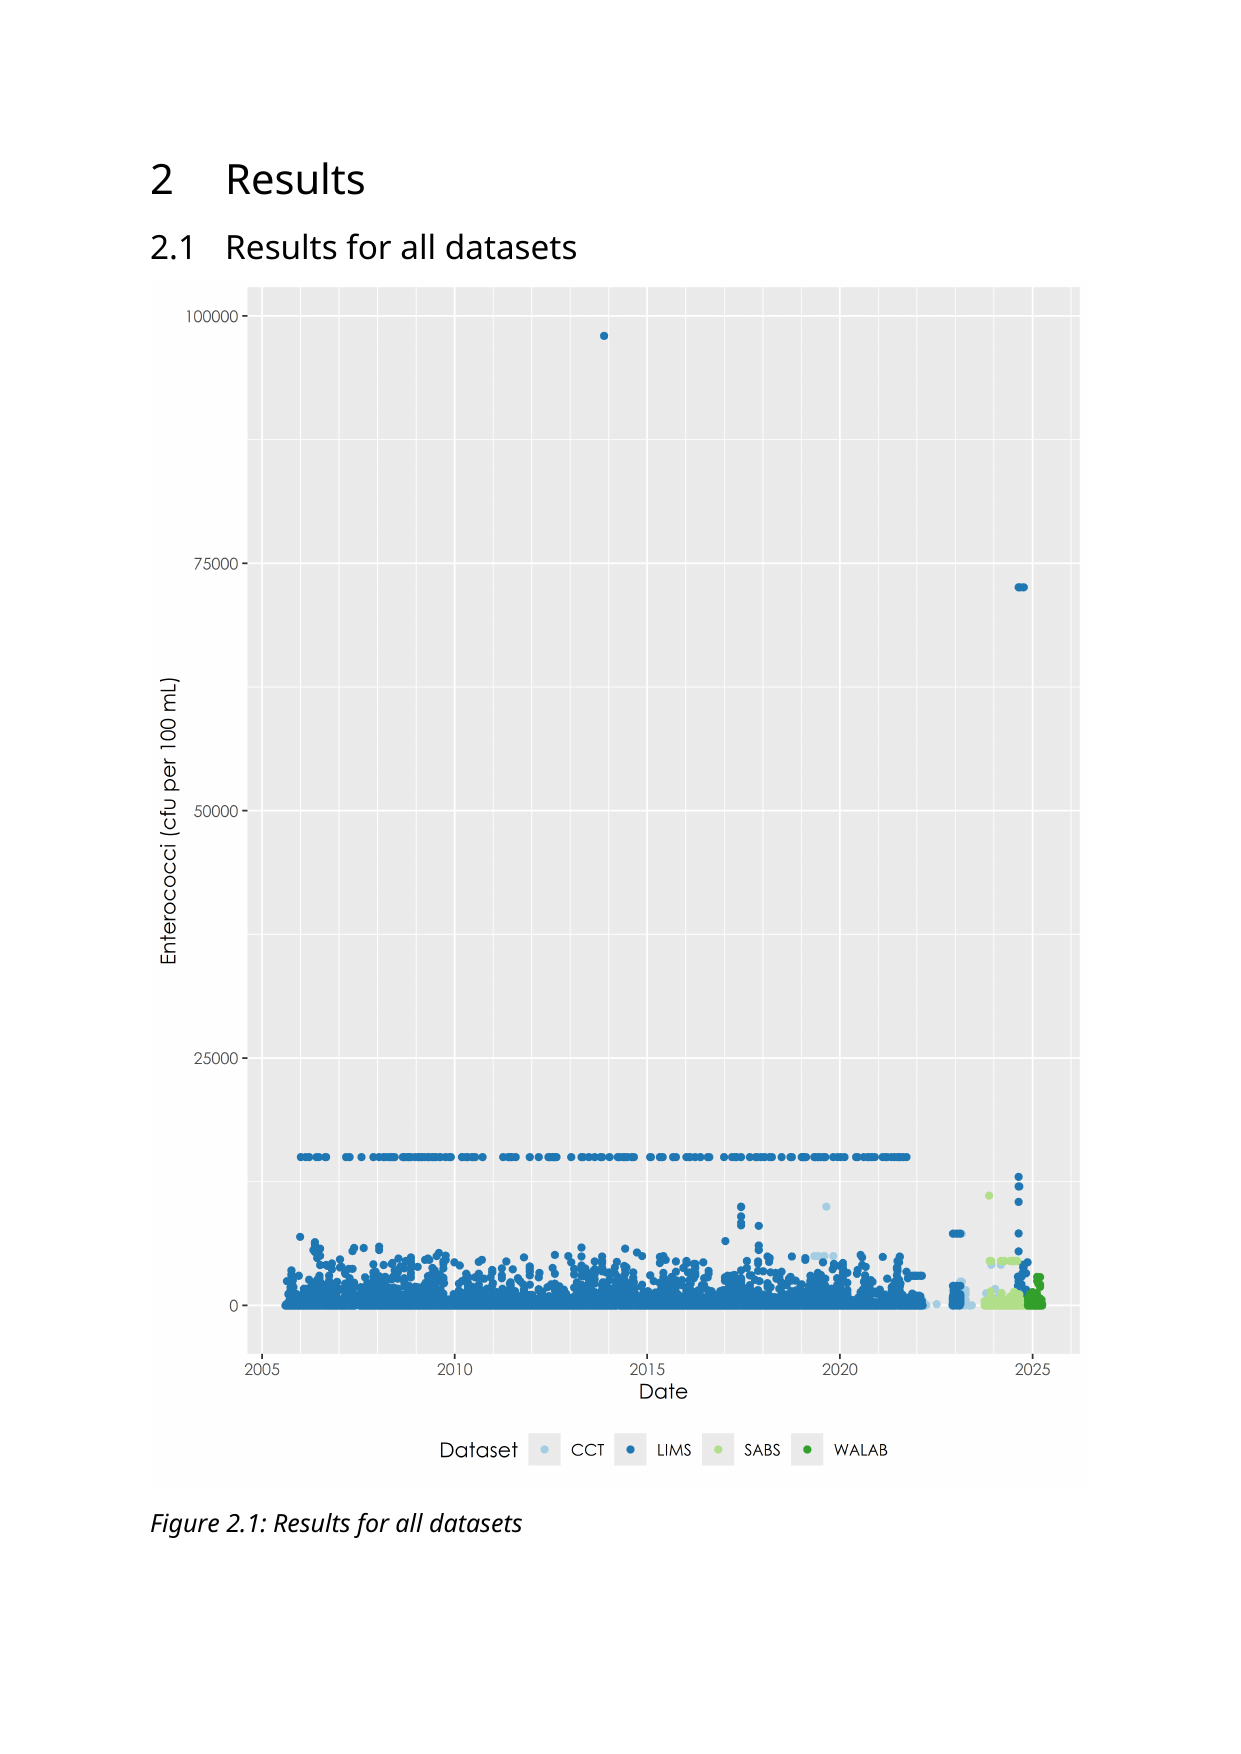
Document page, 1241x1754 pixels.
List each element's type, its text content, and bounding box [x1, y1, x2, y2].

subtitle 2.1 Results for all datasets [150, 223, 1090, 269]
text Figure 2.1: Results for all datasets [150, 1506, 1090, 1540]
picture [150, 277, 1090, 1486]
subtitle 2 Results [150, 150, 1090, 207]
